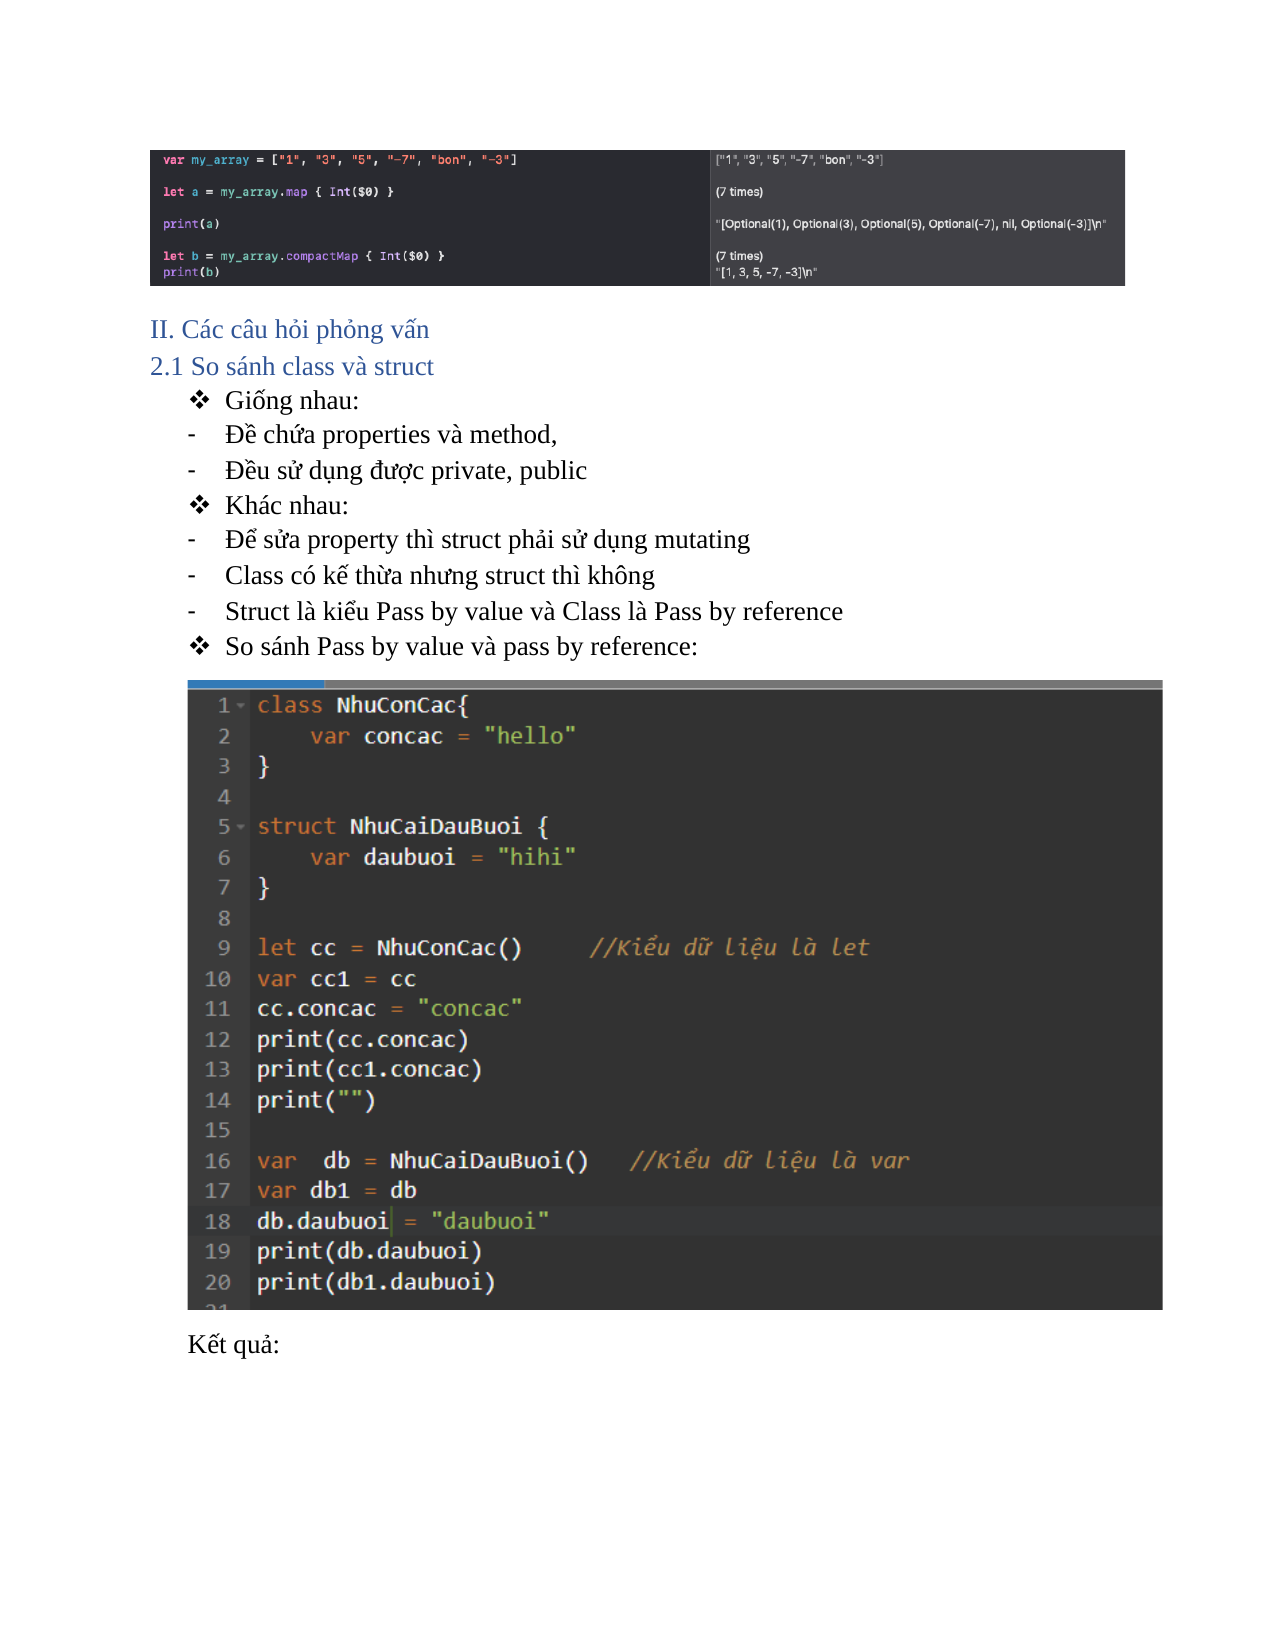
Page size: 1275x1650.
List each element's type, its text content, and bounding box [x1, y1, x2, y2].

picture [150, 150, 1125, 286]
subtitle II. Các câu hỏi phỏng vấn [150, 313, 1125, 344]
list So sánh Pass by value và pass by reference: [187, 629, 1125, 661]
picture [187, 680, 1163, 1310]
list Đều sử dụng được private, public [187, 453, 1125, 486]
subtitle 2.1 So sánh class và struct [150, 350, 1125, 382]
list Class có kế thừa nhưng struct thì không [187, 558, 1125, 591]
list Đề chứa properties và method, [187, 418, 1125, 451]
text Kết quả: [187, 1328, 1125, 1359]
list Giống nhau: [187, 384, 1125, 415]
list Struct là kiểu Pass by value và Class là Pass by reference [187, 594, 1125, 627]
list Khác nhau: [187, 489, 1125, 520]
list Để sửa property thì struct phải sử dụng mutating [187, 523, 1125, 556]
